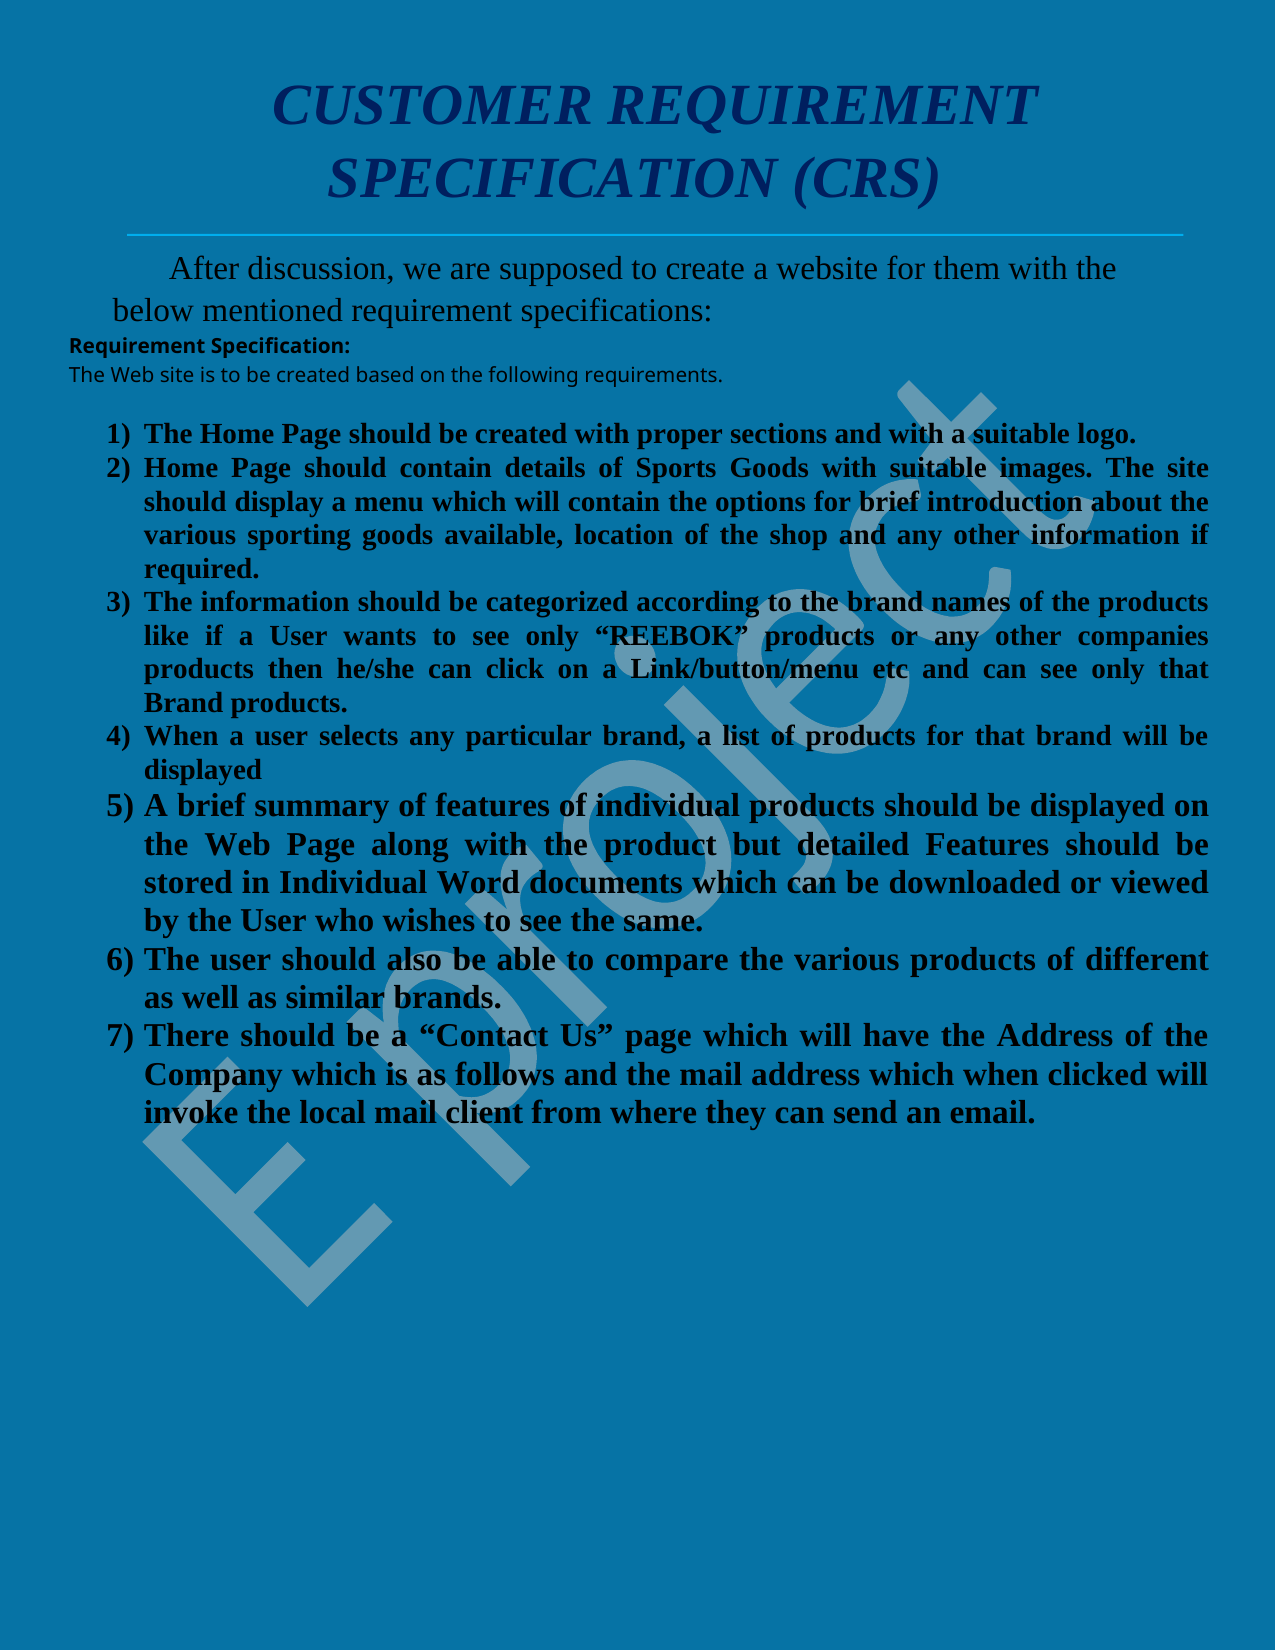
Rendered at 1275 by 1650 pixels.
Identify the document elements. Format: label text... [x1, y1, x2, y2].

text The Web site is to be created based on the following requirements. [69, 360, 1210, 388]
text Requirement Specification: [69, 331, 1210, 360]
list The user should also be able to compare the various products of different as well as similar brands. [106, 939, 1210, 1016]
list The information should be categorized according to the brand names of the products like if a User wants to see only “REEBOK” products or any other companies products then he/she can click on a Link/button/menu etc and can see only that Brand products. [106, 584, 1210, 718]
text After discussion, we are supposed to create a website for them with the below mentioned requirement specifications: [112, 249, 1197, 328]
list A brief summary of features of individual products should be displayed on the Web Page along with the product but detailed Features should be stored in Individual Word documents which can be downloaded or viewed by the User who wishes to see the same. [106, 786, 1210, 939]
list There should be a “Contact Us” page which will have the Address of the Company which is as follows and the mail address which when clicked will invoke the local mail client from where they can send an email. [106, 1016, 1210, 1131]
list When a user selects any particular brand, a list of products for that brand will be displayed [106, 718, 1210, 786]
list Home Page should contain details of Sports Goods with suitable images. The site should display a menu which will contain the options for brief introduction about the various sporting goods available, location of the shop and any other information if required. [106, 450, 1210, 584]
list The Home Page should be created with proper sections and with a suitable logo. [106, 417, 1210, 450]
subtitle CUSTOMER REQUIREMENT SPECIFICATION (CRS) [110, 70, 1165, 210]
